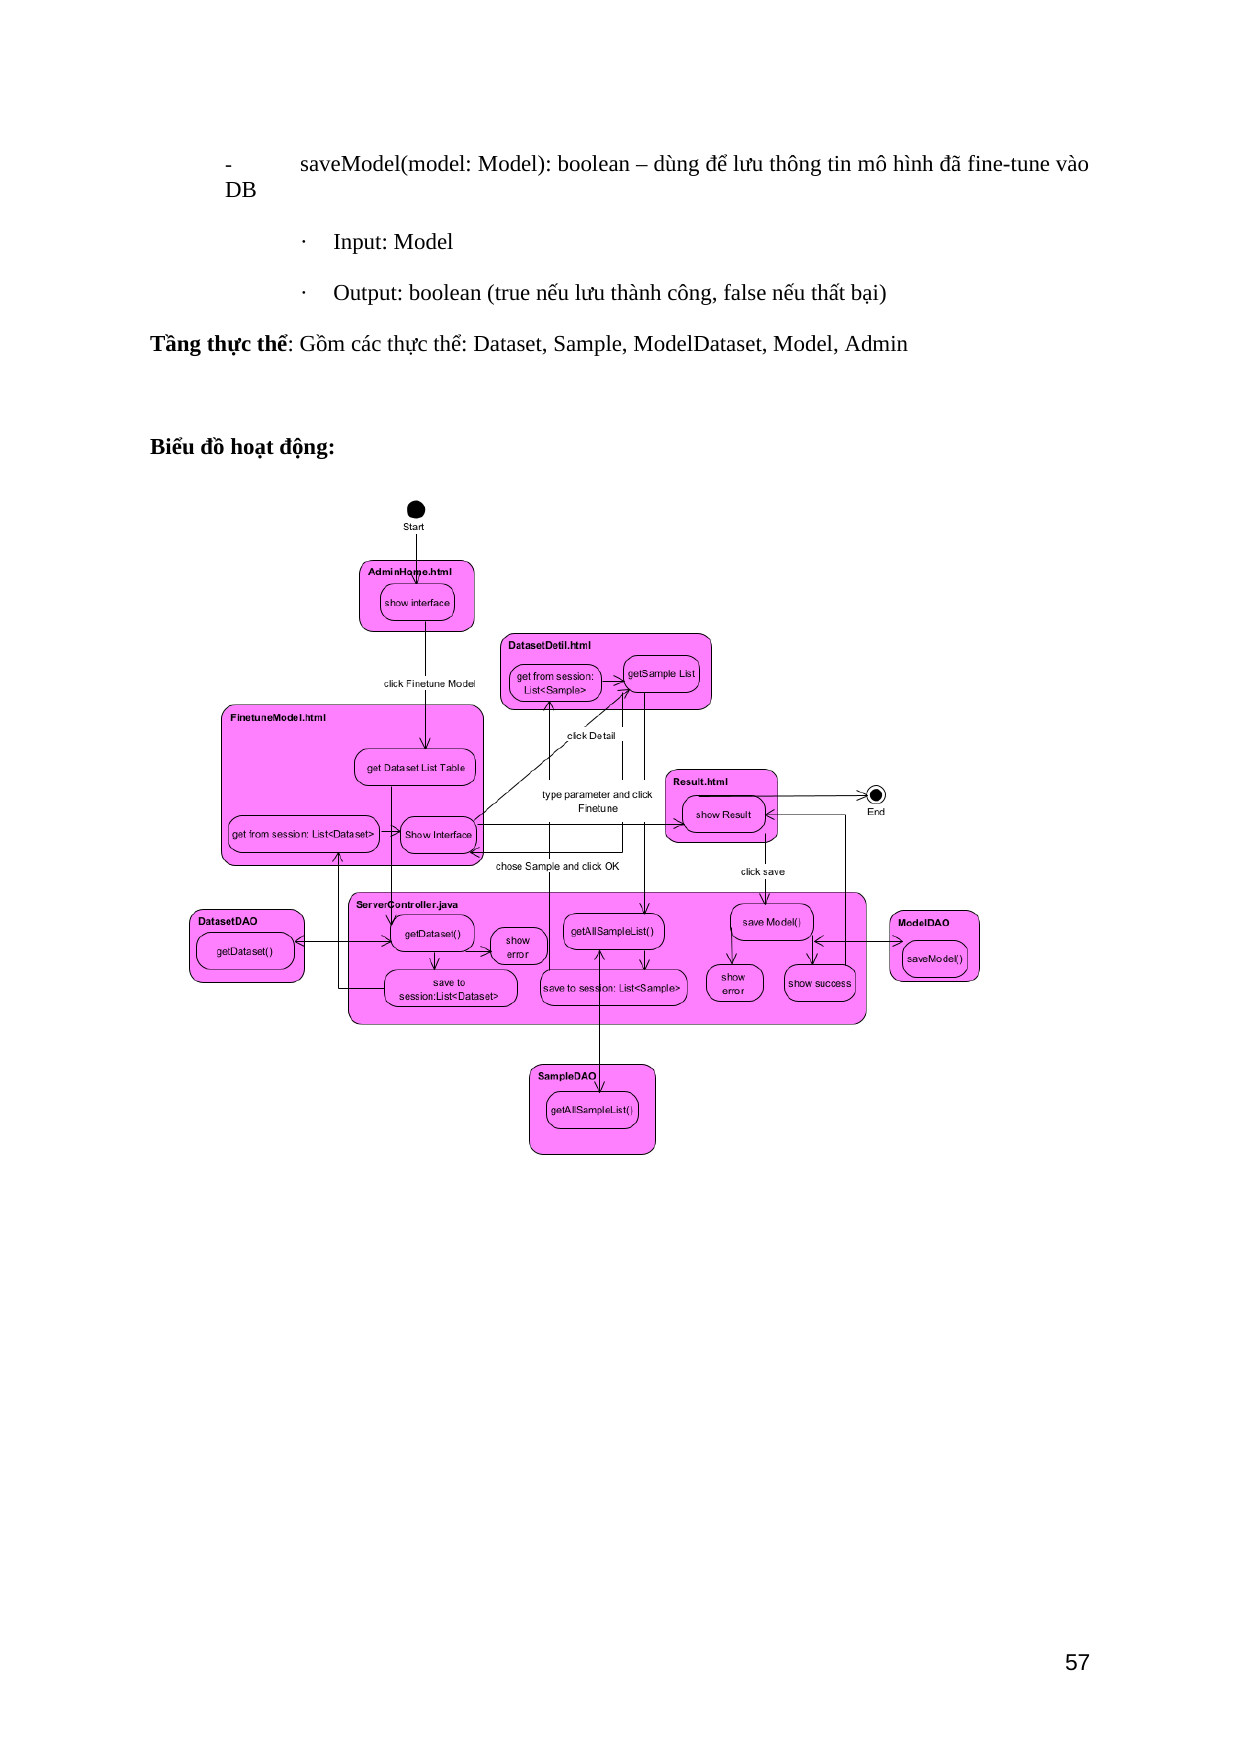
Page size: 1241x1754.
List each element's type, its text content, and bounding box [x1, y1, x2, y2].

text · Output: boolean (true nếu lưu thành công, false nếu thất bại) [300, 279, 1090, 305]
picture [150, 484, 1091, 1168]
text - saveModel(model: Model): boolean – dùng để lưu thông tin mô hình đã fine-tune vào DB [225, 150, 1090, 203]
text Tầng thực thể: Gồm các thực thể: Dataset, Sample, ModelDataset, Model, Admin [150, 330, 1090, 357]
text Biểu đồ hoạt động: [150, 433, 1090, 459]
text · Input: Model [300, 228, 1090, 254]
